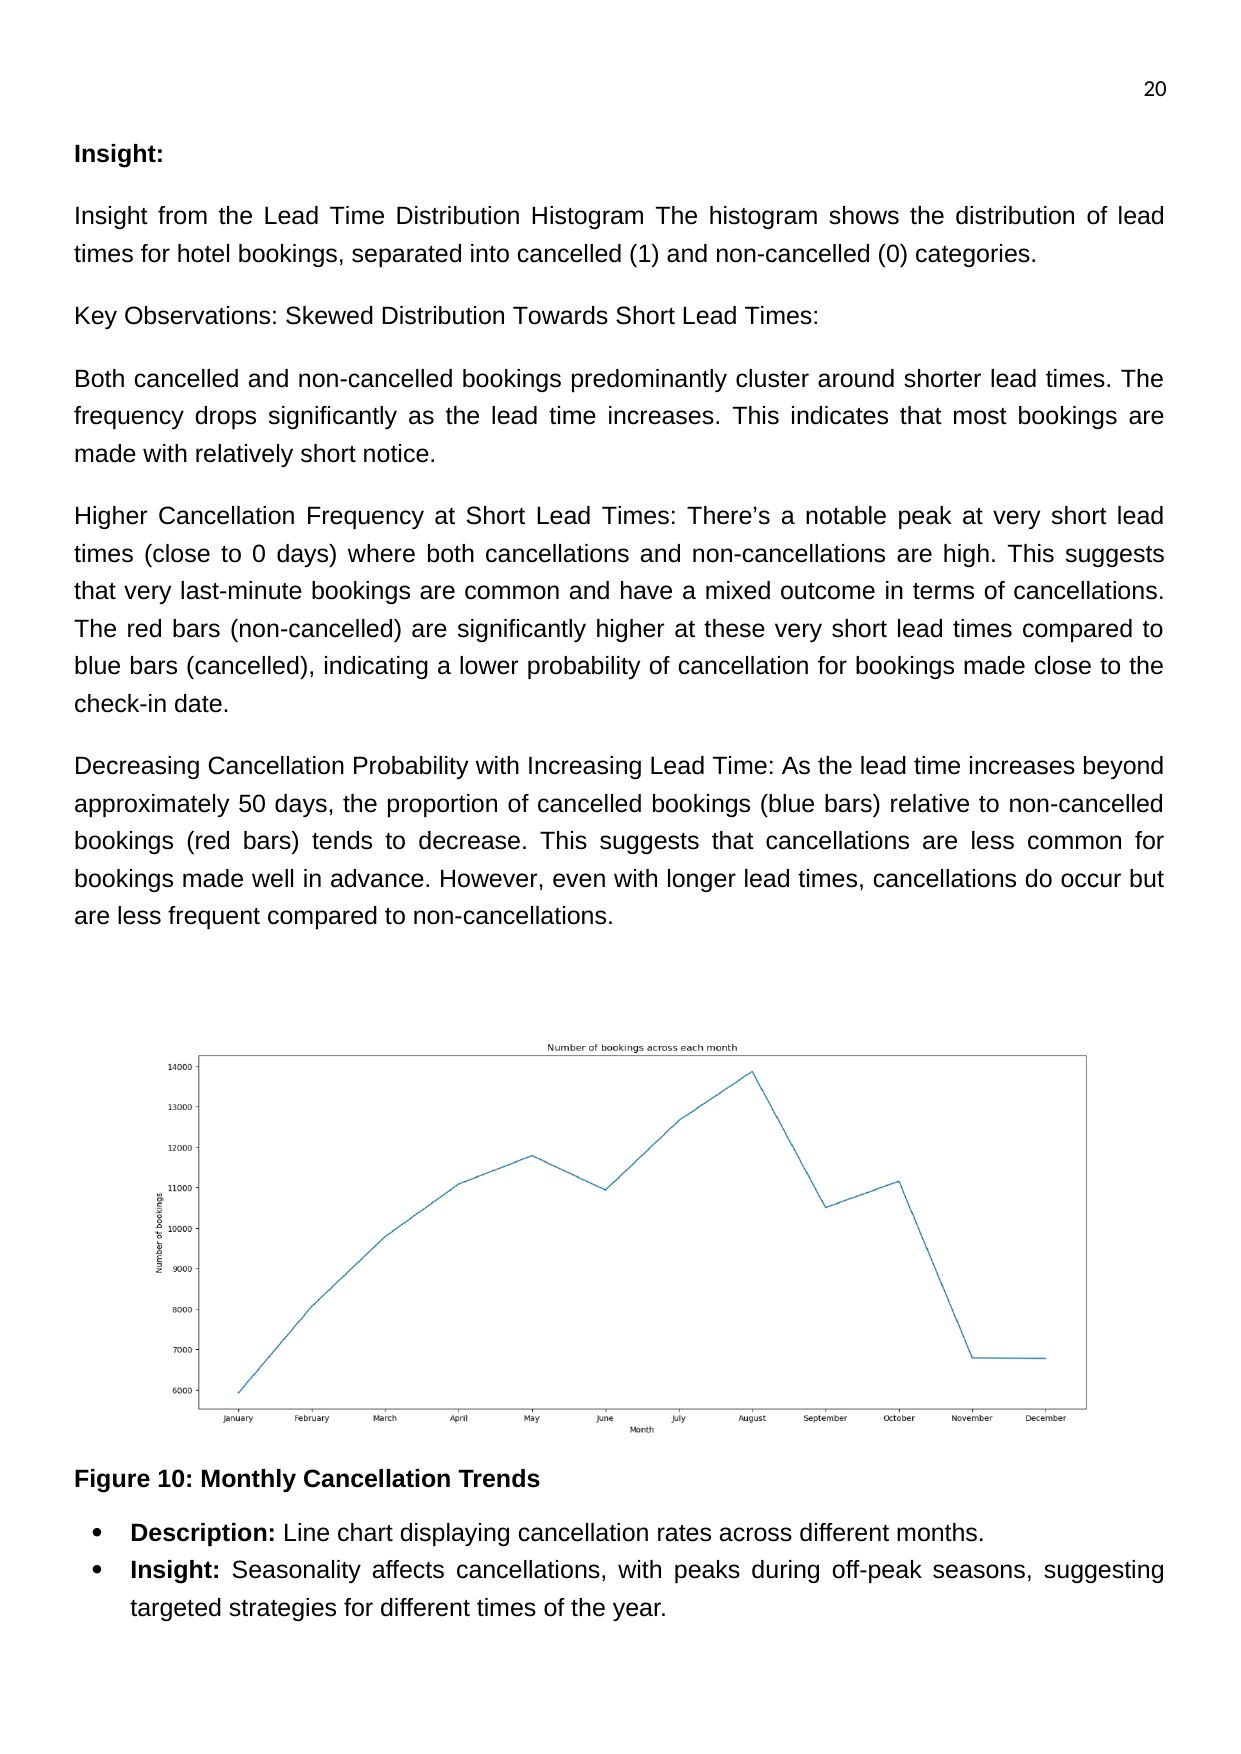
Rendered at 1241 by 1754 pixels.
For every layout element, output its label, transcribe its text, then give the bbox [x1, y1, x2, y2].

text Both cancelled and non-cancelled bookings predominantly cluster around shorter lead times. The frequency drops significantly as the lead time increases. This indicates that most bookings are made with relatively short notice. [74, 355, 1166, 467]
text Key Observations: Skewed Distribution Towards Short Lead Times: [74, 292, 1166, 330]
text Decreasing Cancellation Probability with Increasing Lead Time: As the lead time increases beyond approximately 50 days, the proportion of cancelled bookings (blue bars) relative to non-cancelled bookings (red bars) tends to decrease. This suggests that cancellations are less common for bookings made well in advance. However, even with longer lead times, cancellations do occur but are less frequent compared to non-cancellations. [74, 742, 1166, 930]
text Higher Cancellation Frequency at Short Lead Times: There’s a notable peak at very short lead times (close to 0 days) where both cancellations and non-cancellations are high. This suggests that very last-minute bookings are common and have a mixed outcome in terms of cancellations. The red bars (non-cancelled) are significantly higher at these very short lead times compared to blue bars (cancelled), indicating a lower probability of cancellation for bookings made close to the check-in date. [74, 492, 1166, 717]
text Insight: [74, 130, 1166, 167]
list Insight: Seasonality affects cancellations, with peaks during off-peak seasons, suggesting targeted strategies for different times of the year. [93, 1547, 1166, 1622]
text Insight from the Lead Time Distribution Histogram The histogram shows the distribution of lead times for hotel bookings, separated into cancelled (1) and non-cancelled (0) categories. [74, 192, 1166, 267]
picture [150, 1038, 1091, 1439]
text Figure 10: Monthly Cancellation Trends [74, 1455, 1166, 1493]
list Description: Line chart displaying cancellation rates across different months. [93, 1509, 1166, 1547]
